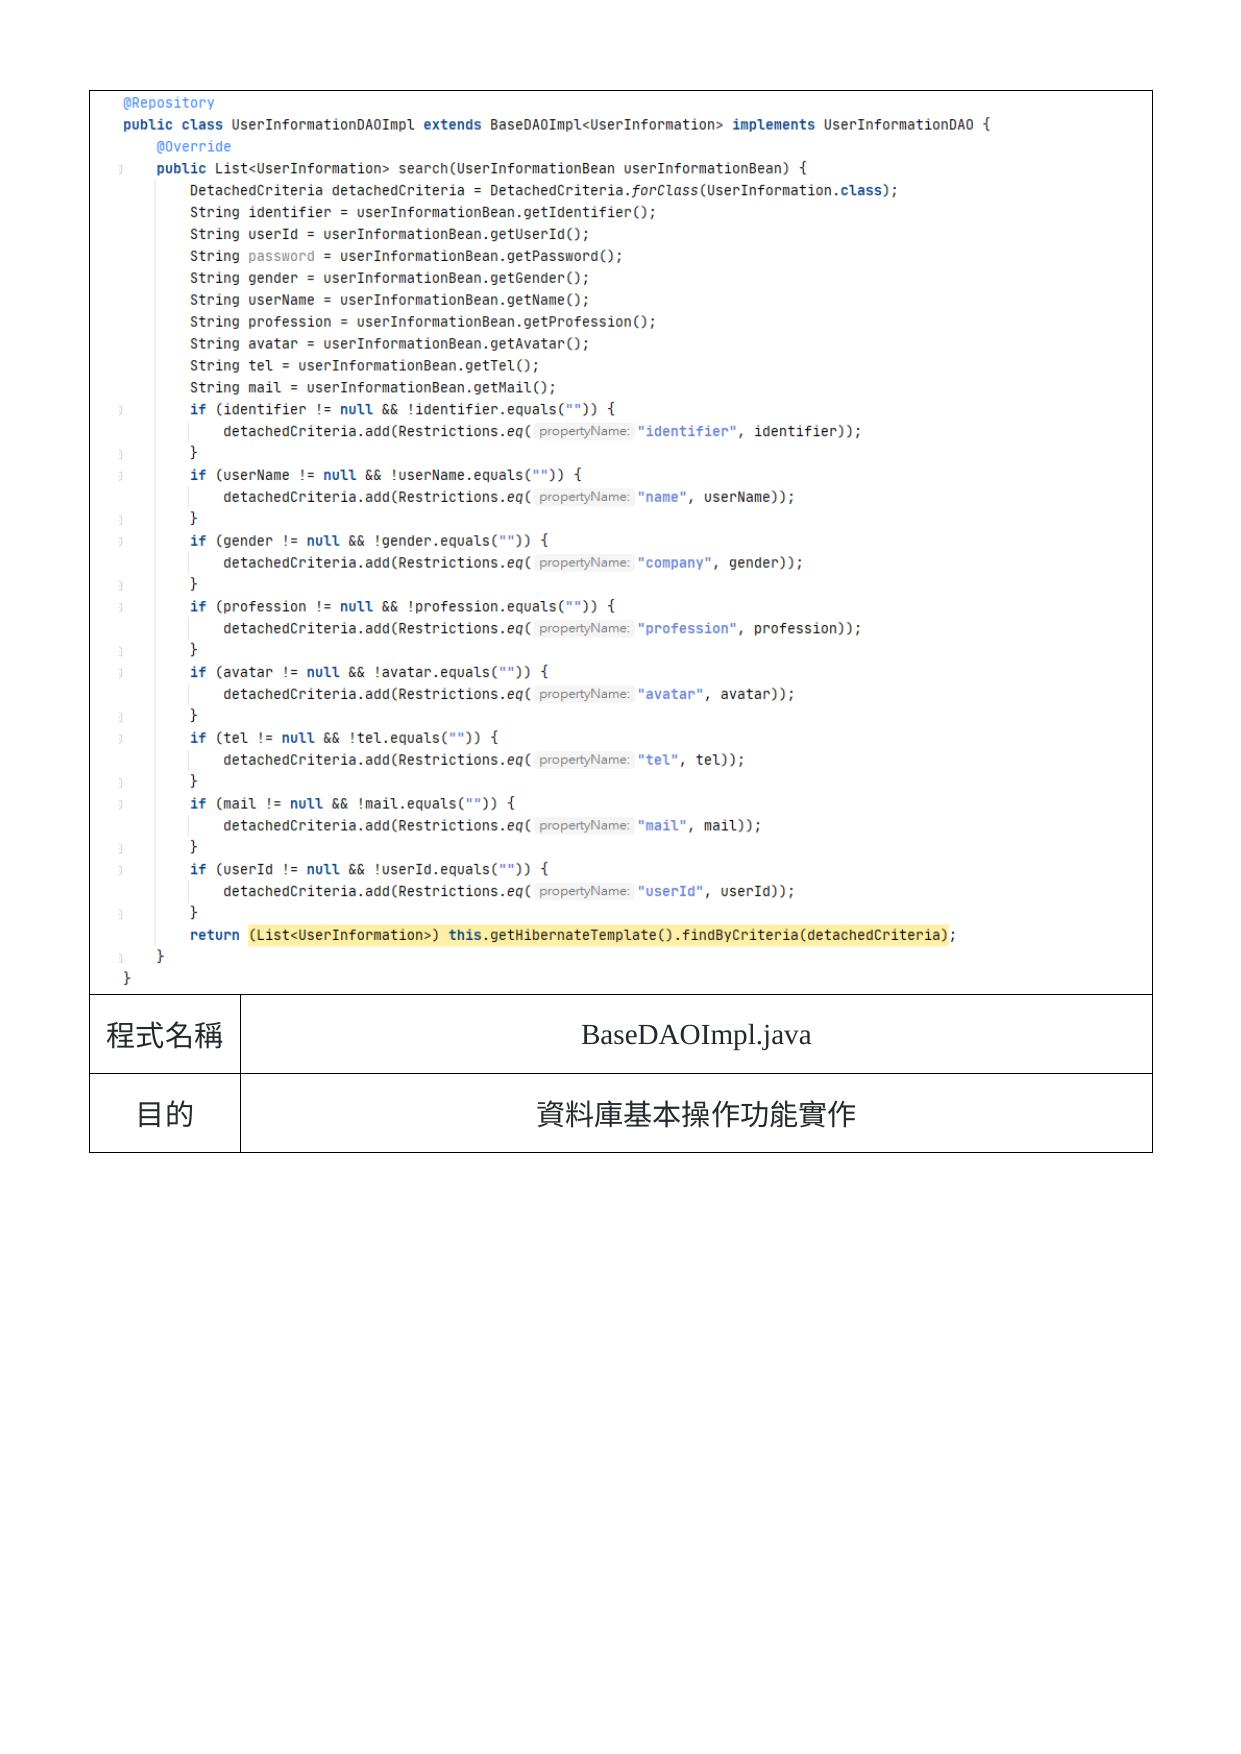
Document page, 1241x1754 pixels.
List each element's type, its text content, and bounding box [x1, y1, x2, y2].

table_cell [90, 91, 1152, 994]
table_cell 資料庫基本操作功能實作 [241, 1074, 1152, 1152]
table_cell 目的 [90, 1074, 240, 1152]
table_cell BaseDAOImpl.java [241, 995, 1152, 1073]
table_cell 程式名稱 [90, 995, 240, 1073]
picture [119, 92, 1123, 988]
